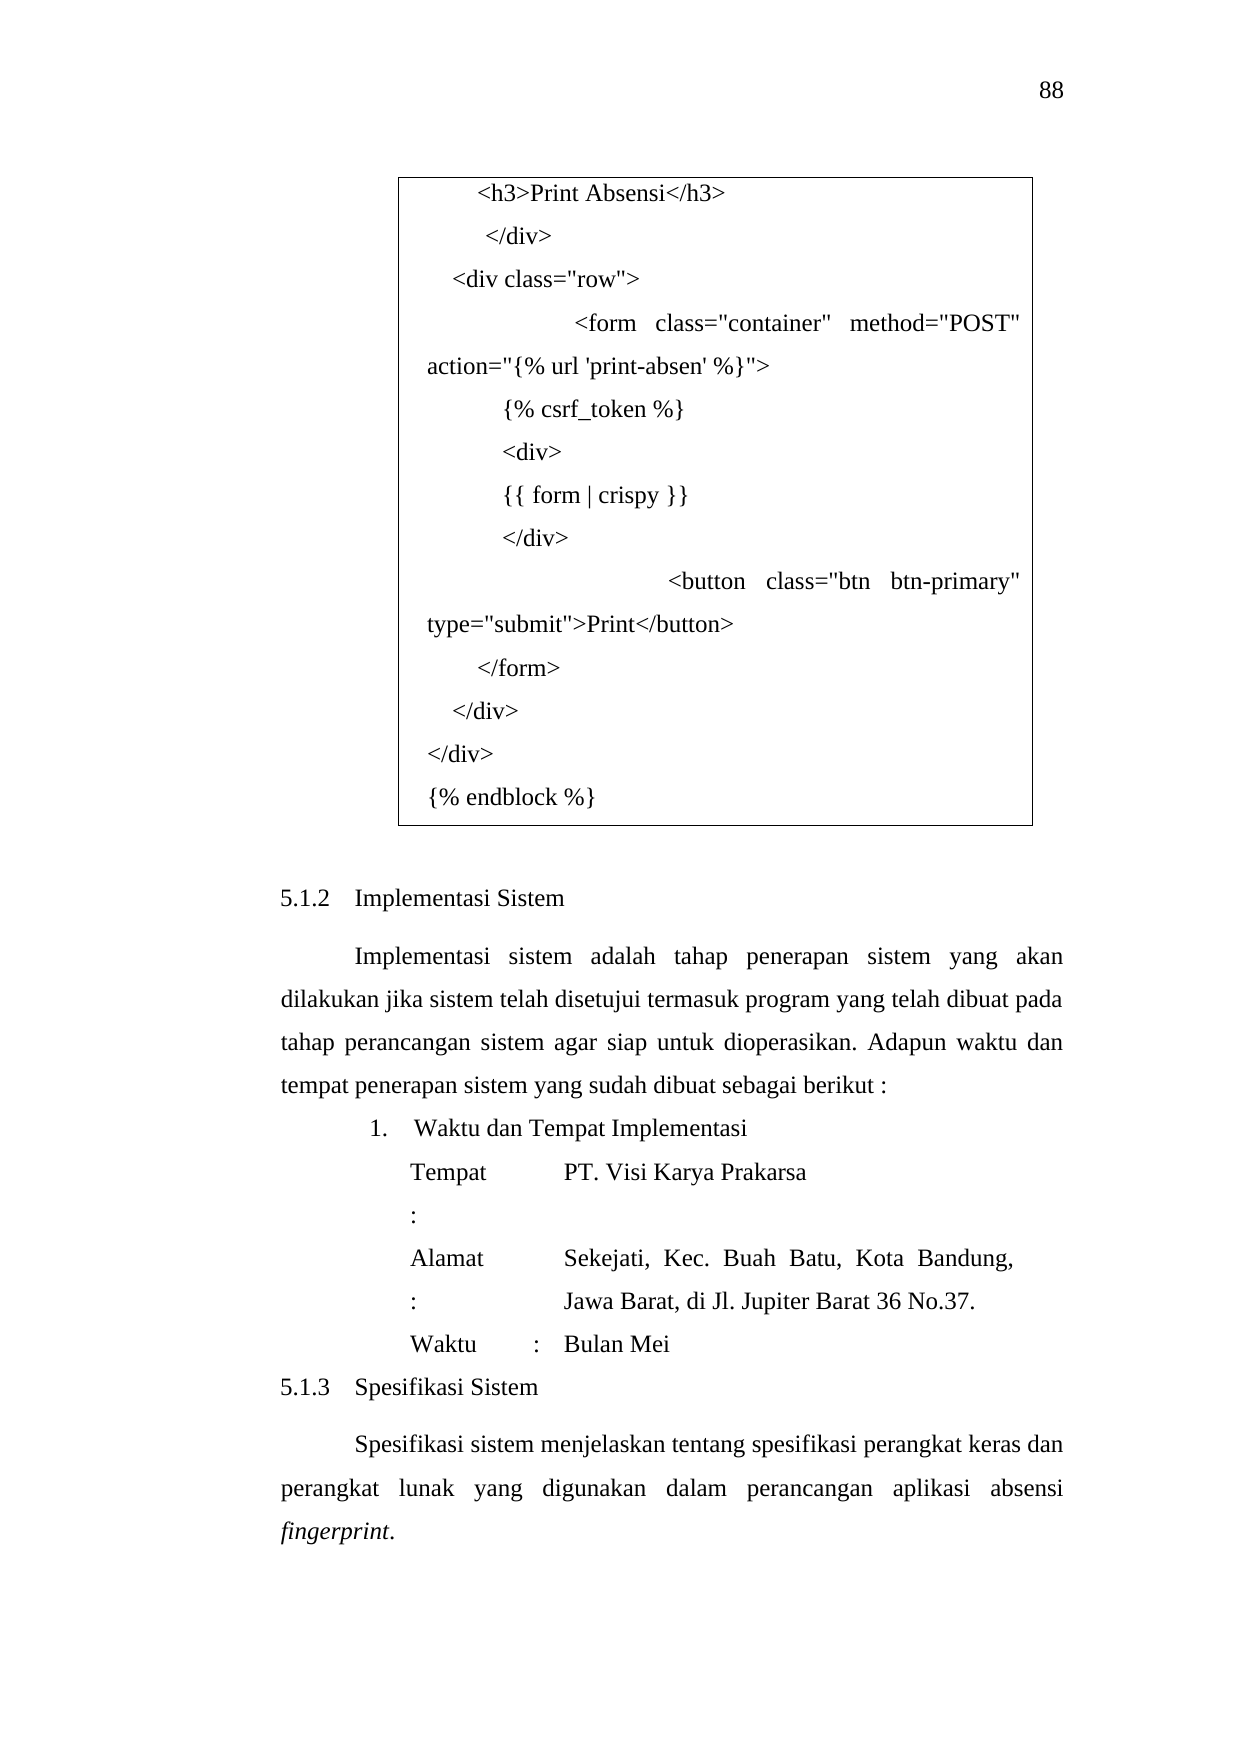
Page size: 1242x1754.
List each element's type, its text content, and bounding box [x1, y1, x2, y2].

table_cell Waktu : [399, 1329, 552, 1372]
text 5.1.3 Spesifikasi Sistem [280, 1372, 1064, 1401]
text Spesifikasi sistem menjelaskan tentang spesifikasi perangkat keras dan perangkat lunak yang digunakan dalam perancangan aplikasi absensi fingerprint. [281, 1429, 1064, 1544]
table_cell Alamat : [399, 1243, 552, 1329]
table_header Tempat : [399, 1157, 552, 1243]
text 5.1.2 Implementasi Sistem [280, 883, 1064, 912]
text Implementasi sistem adalah tahap penerapan sistem yang akan dilakukan jika sistem telah disetujui termasuk program yang telah dibuat pada tahap perancangan sistem agar siap untuk dioperasikan. Adapun waktu dan tempat penerapan sistem yang sudah dibuat sebagai berikut : [281, 941, 1064, 1099]
table_cell Sekejati, Kec. Buah Batu, Kota Bandung, Jawa Barat, di Jl. Jupiter Barat 36 No.37. [553, 1243, 1026, 1329]
table_header PT. Visi Karya Prakarsa [553, 1157, 1026, 1243]
table_cell Bulan Mei [553, 1329, 1026, 1372]
list Waktu dan Tempat Implementasi [369, 1113, 1064, 1142]
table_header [399, 178, 1032, 825]
